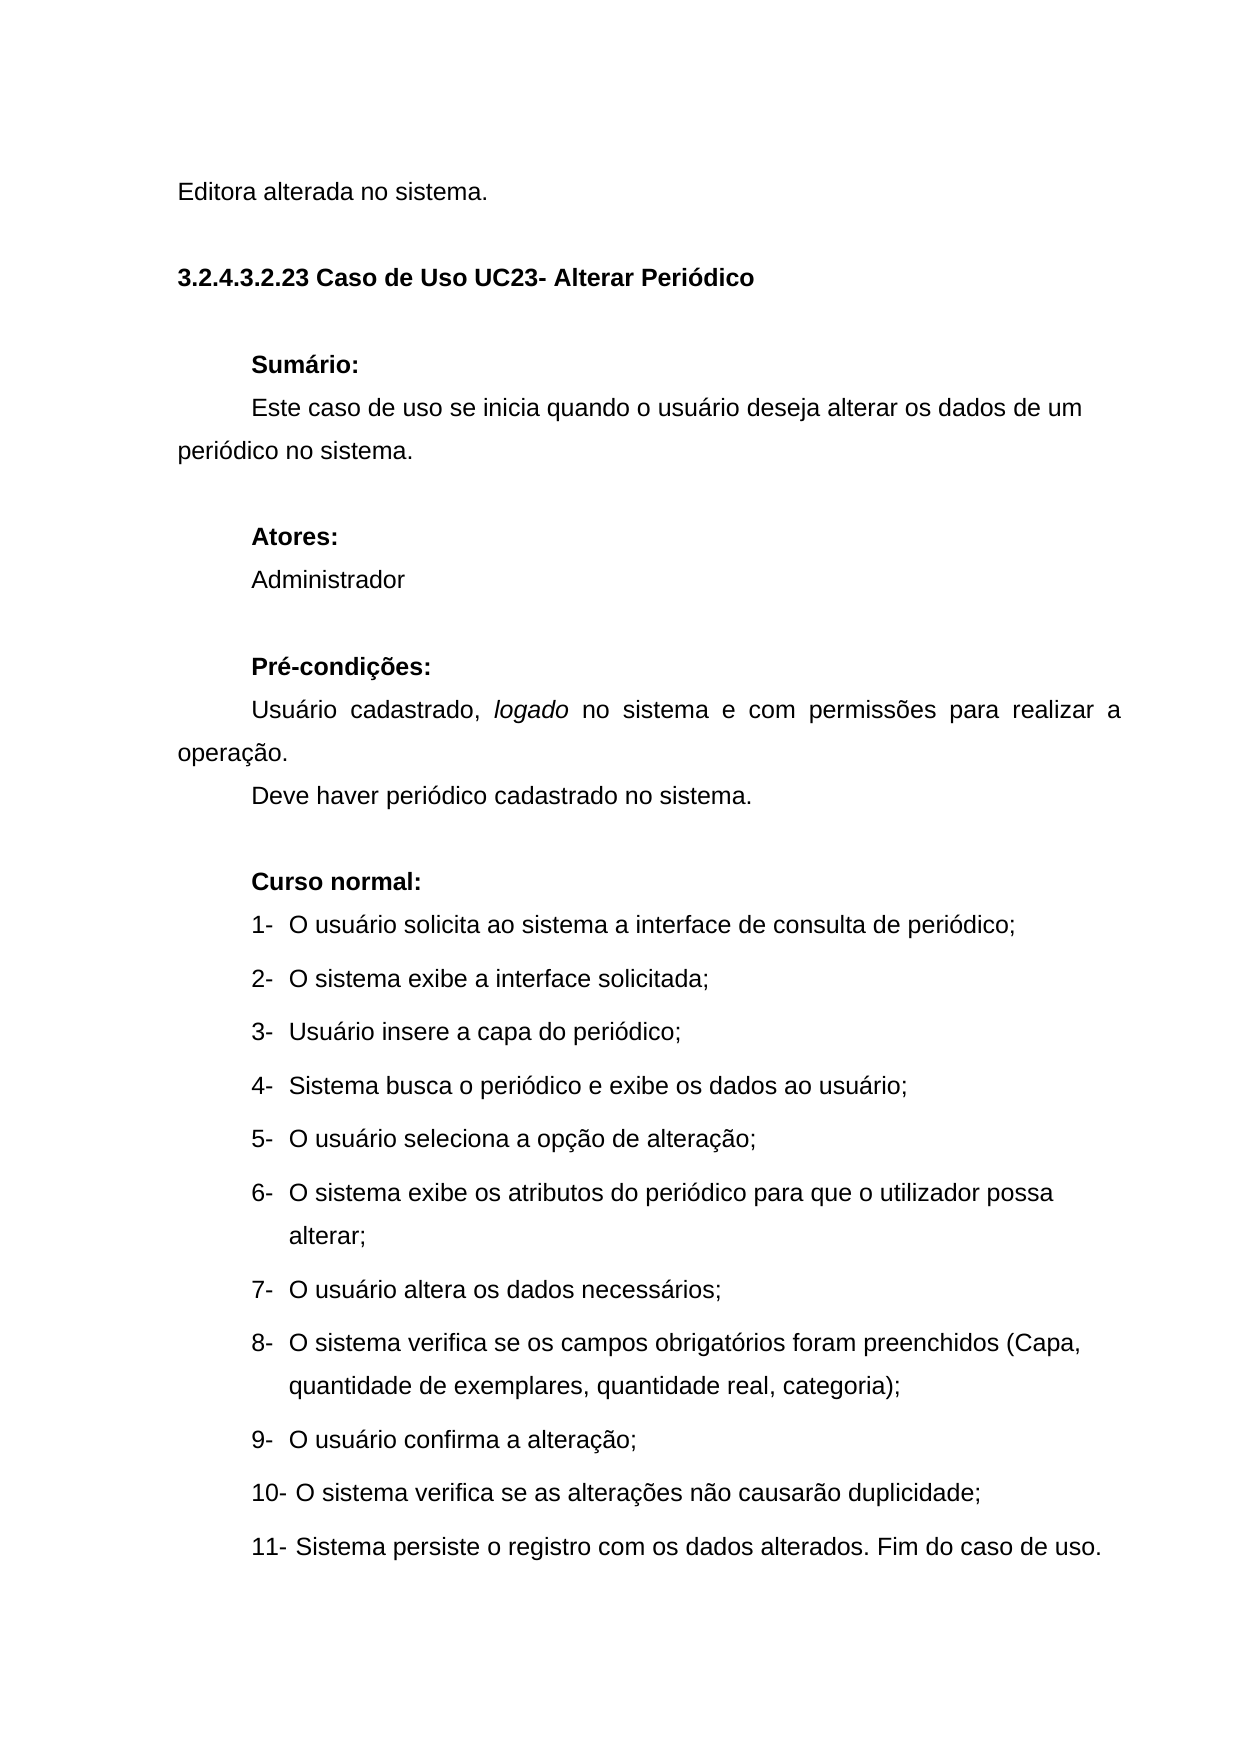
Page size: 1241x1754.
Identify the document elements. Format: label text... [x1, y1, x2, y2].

list Usuário insere a capa do periódico; [251, 1017, 1122, 1046]
list O usuário confirma a alteração; [251, 1425, 1122, 1454]
list O usuário seleciona a opção de alteração; [251, 1124, 1122, 1153]
text Pré-condições: [177, 652, 1122, 680]
list Sistema persiste o registro com os dados alterados. Fim do caso de uso. [251, 1532, 1122, 1561]
list O sistema verifica se os campos obrigatórios foram preenchidos (Capa, quantidade de exemplares, quantidade real, categoria); [251, 1328, 1122, 1400]
text Administrador [177, 565, 1122, 594]
text Curso normal: [177, 867, 1122, 896]
text 3.2.4.3.2.23 Caso de Uso UC23- Alterar Periódico [177, 263, 1122, 292]
list O sistema exibe a interface solicitada; [251, 964, 1122, 993]
list O sistema verifica se as alterações não causarão duplicidade; [251, 1478, 1122, 1507]
text Atores: [177, 522, 1122, 551]
list Sistema busca o periódico e exibe os dados ao usuário; [251, 1071, 1122, 1100]
text Sumário: [177, 350, 1122, 378]
text Este caso de uso se inicia quando o usuário deseja alterar os dados de um periódico no sistema. [177, 393, 1122, 465]
text Usuário cadastrado, logado no sistema e com permissões para realizar a operação. [177, 695, 1122, 767]
list O sistema exibe os atributos do periódico para que o utilizador possa alterar; [251, 1178, 1122, 1250]
text Deve haver periódico cadastrado no sistema. [177, 781, 1122, 810]
list O usuário solicita ao sistema a interface de consulta de periódico; [251, 910, 1122, 939]
list O usuário altera os dados necessários; [251, 1275, 1122, 1303]
text Editora alterada no sistema. [177, 177, 1122, 206]
